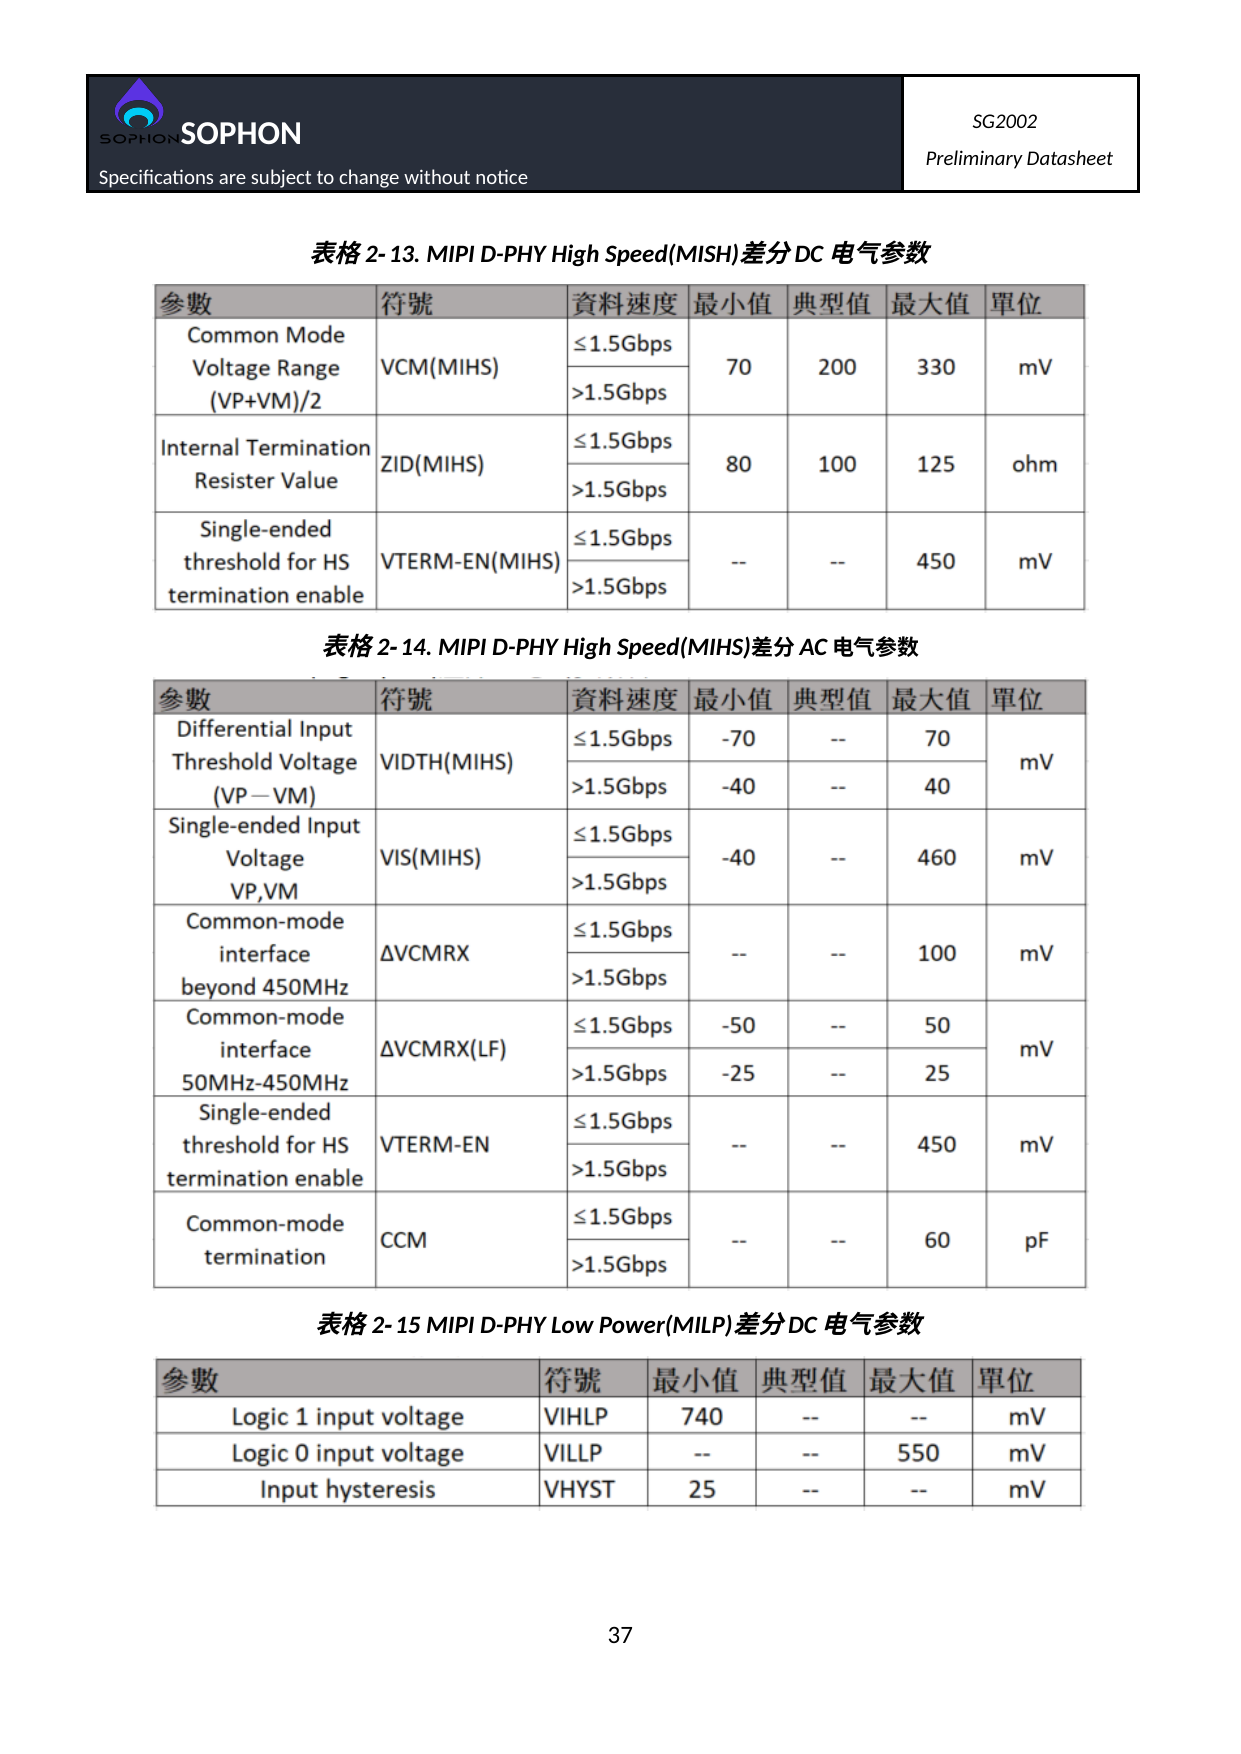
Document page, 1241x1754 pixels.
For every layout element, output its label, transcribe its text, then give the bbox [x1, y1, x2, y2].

text 表格 2‑13. MIPI D-PHY High Speed(MISH)差分DC电气参数 [150, 234, 1090, 270]
text 表格 2‑14. MIPI D-PHY High Speed(MIHS)差分AC电气参数 [150, 627, 1090, 663]
picture [98, 77, 181, 145]
text 表格 2‑15 MIPI D-PHY Low Power(MILP)差分DC电气参数 [150, 1305, 1090, 1341]
